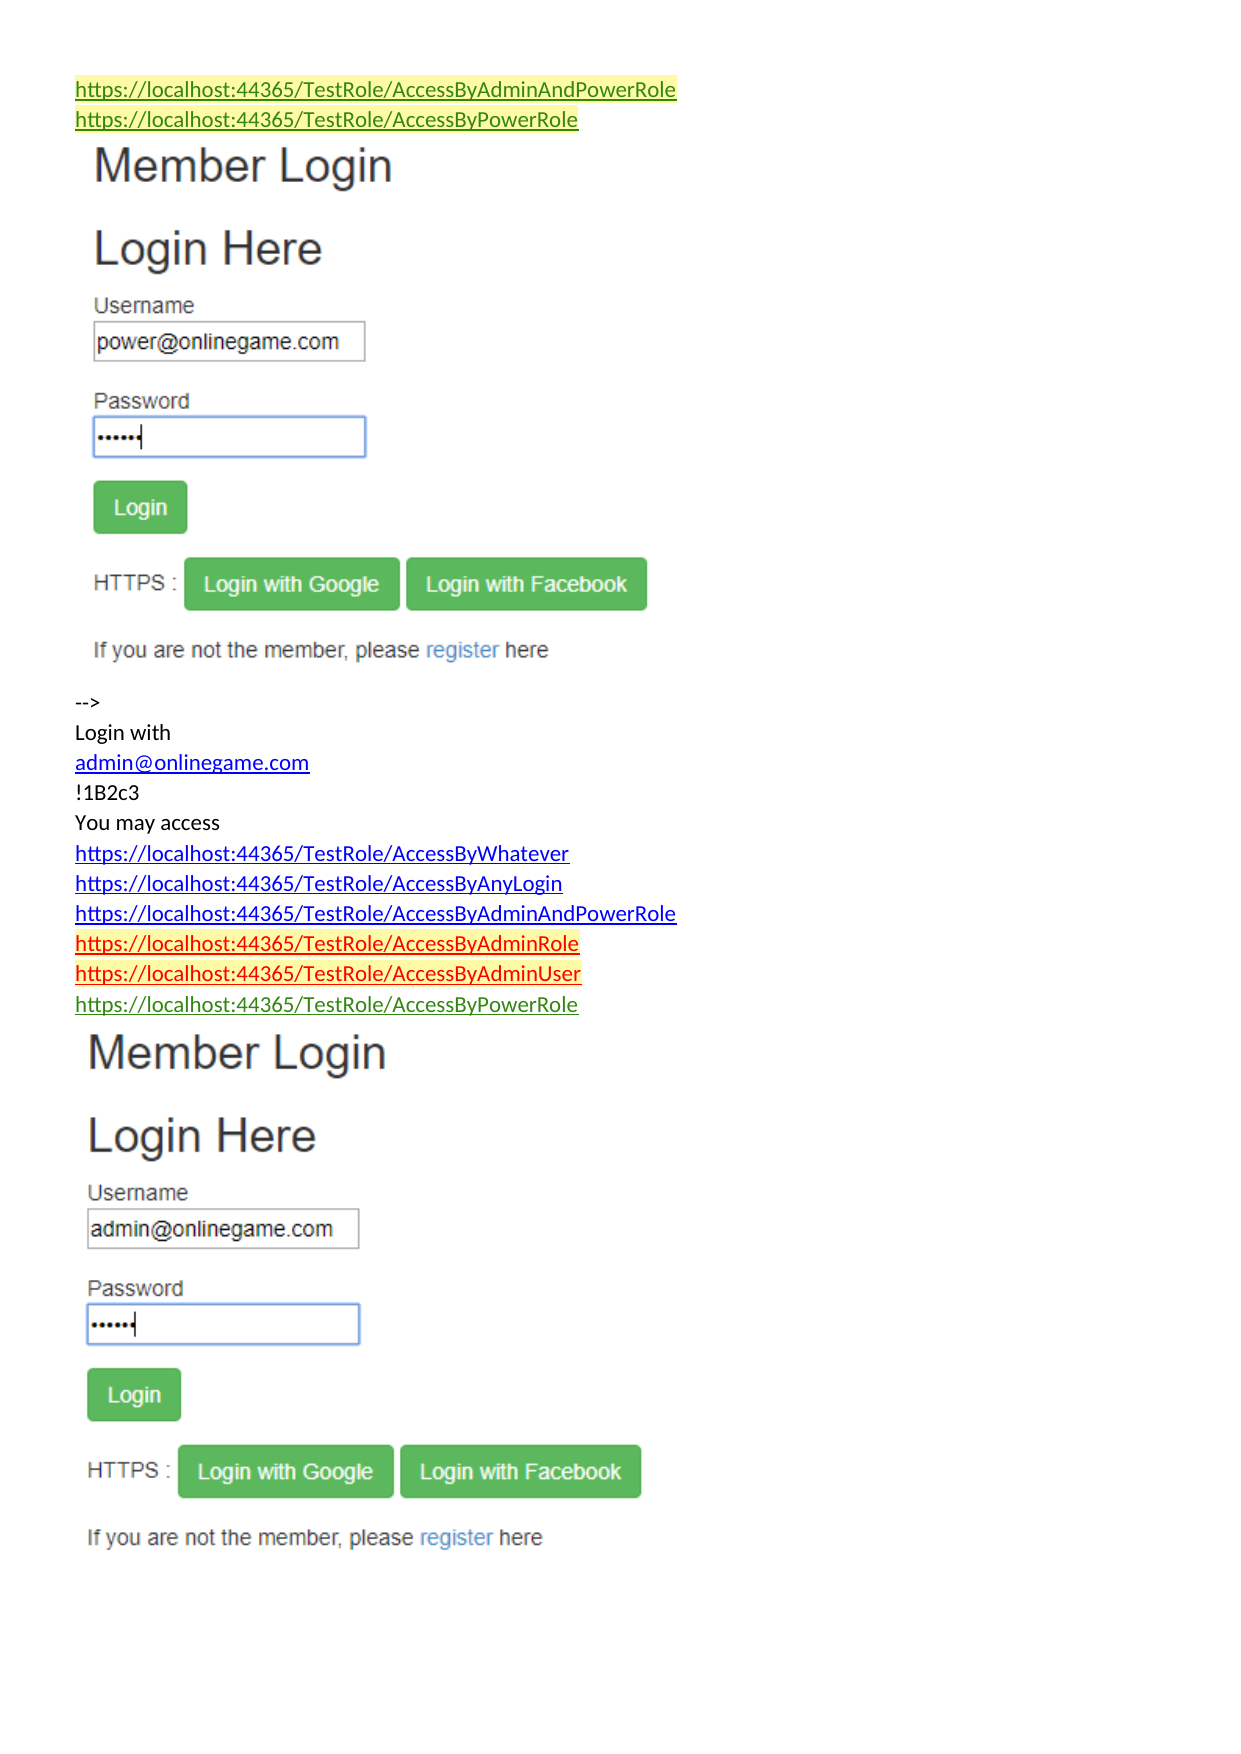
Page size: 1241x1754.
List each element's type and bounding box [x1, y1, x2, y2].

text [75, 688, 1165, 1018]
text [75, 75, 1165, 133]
picture [75, 135, 663, 686]
picture [75, 1020, 654, 1572]
